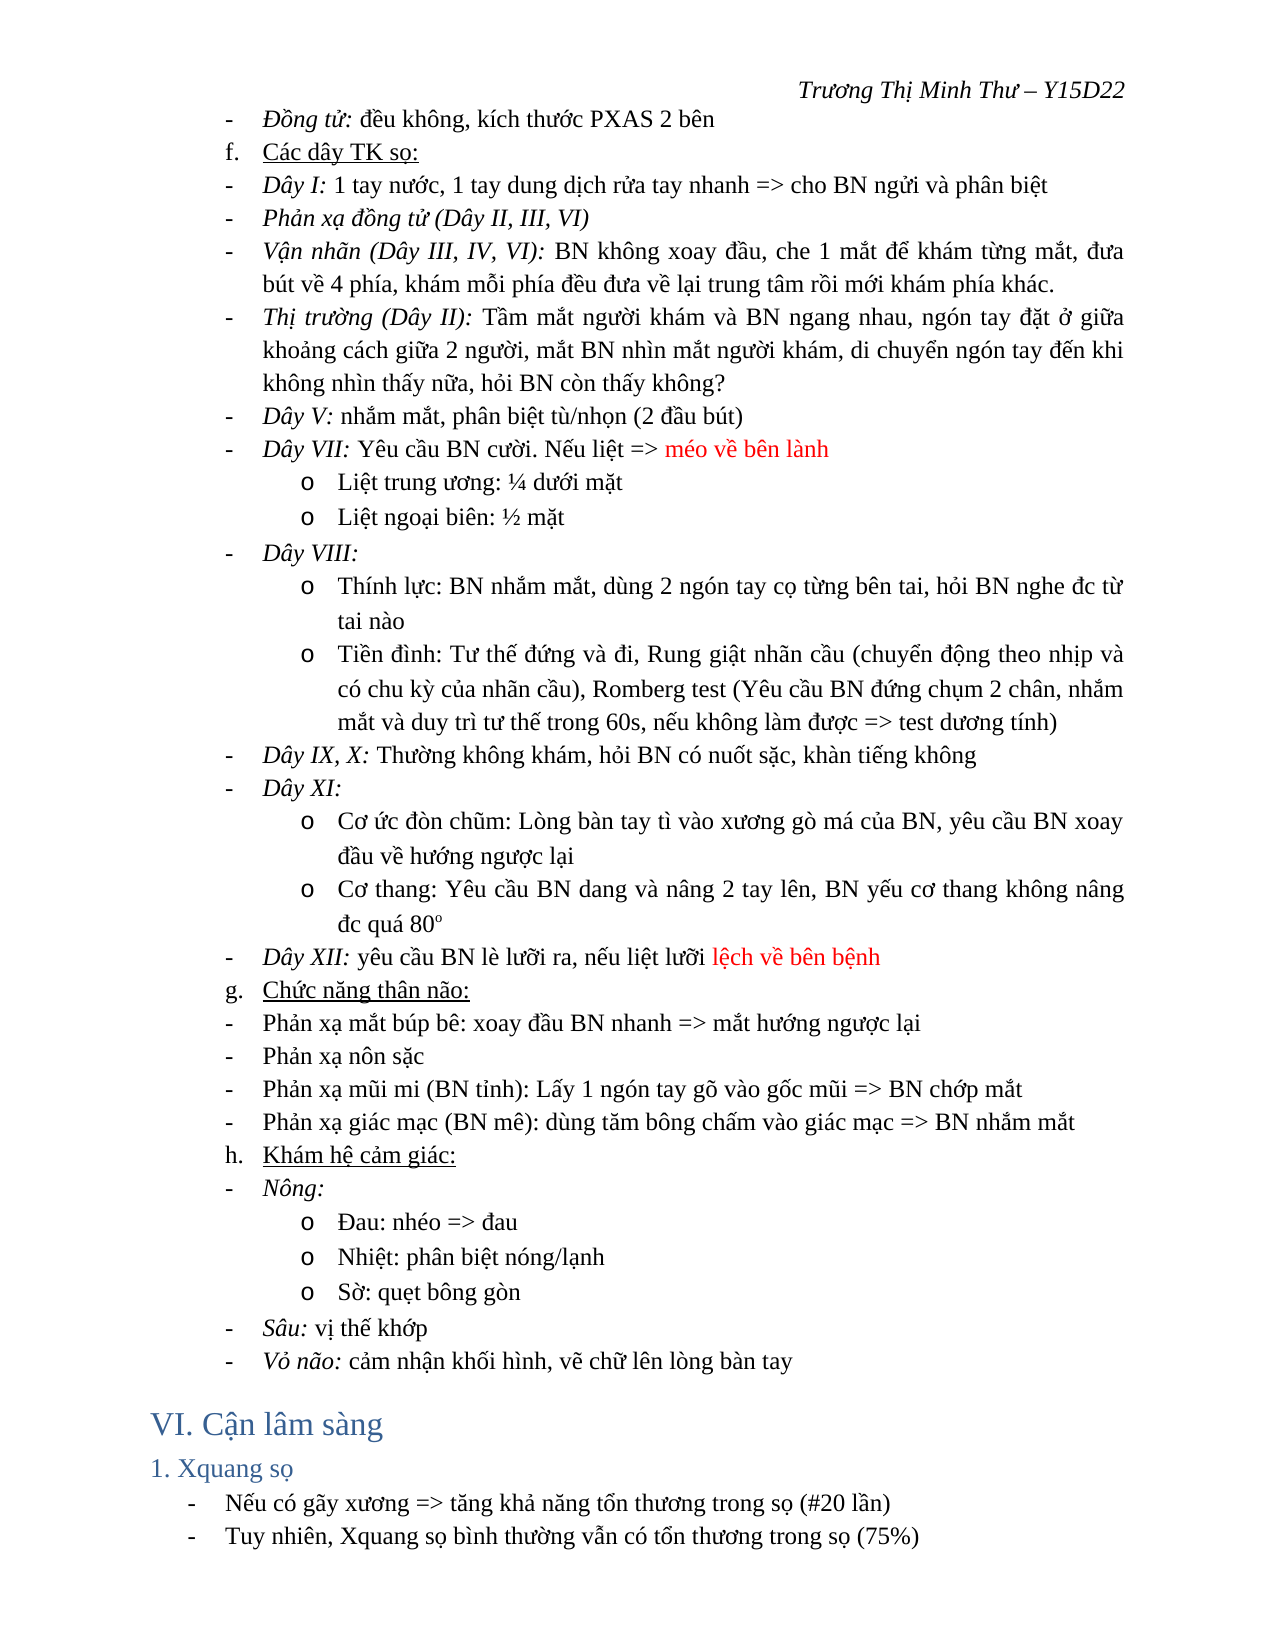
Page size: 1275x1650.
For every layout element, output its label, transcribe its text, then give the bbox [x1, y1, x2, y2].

list Dây XI: [225, 773, 1125, 802]
list Nhiệt: phân biệt nóng/lạnh [300, 1242, 1125, 1273]
list Vận nhãn (Dây III, IV, VI): BN không xoay đầu, che 1 mắt để khám từng mắt, đưa bút về 4 phía, khám mỗi phía đều đưa về lại trung tâm rồi mới khám phía khác. [225, 236, 1125, 298]
list Dây I: 1 tay nước, 1 tay dung dịch rửa tay nhanh => cho BN ngửi và phân biệt [225, 170, 1125, 198]
list Tiền đình: Tư thế đứng và đi, Rung giật nhãn cầu (chuyển động theo nhịp và có chu kỳ của nhãn cầu), Romberg test (Yêu cầu BN đứng chụm 2 chân, nhắm mắt và duy trì tư thế trong 60s, nếu không làm được => test dương tính) [300, 639, 1125, 736]
list Dây VII: Yêu cầu BN cười. Nếu liệt => méo về bên lành [225, 434, 1125, 463]
list Nông: [225, 1173, 1125, 1202]
list Nếu có gãy xương => tăng khả năng tổn thương trong sọ (#20 lần) [187, 1488, 1125, 1517]
list Liệt trung ương: ¼ dưới mặt [300, 467, 1125, 498]
list Liệt ngoại biên: ½ mặt [300, 502, 1125, 533]
list Dây XII: yêu cầu BN lè lưỡi ra, nếu liệt lưỡi lệch về bên bệnh [225, 942, 1125, 971]
list Dây V: nhắm mắt, phân biệt tù/nhọn (2 đầu bút) [225, 401, 1125, 430]
list Phản xạ giác mạc (BN mê): dùng tăm bông chấm vào giác mạc => BN nhắm mắt [225, 1107, 1125, 1136]
subtitle VI. Cận lâm sàng [150, 1404, 1125, 1442]
subtitle 1. Xquang sọ [150, 1452, 1125, 1483]
list Thị trường (Dây II): Tầm mắt người khám và BN ngang nhau, ngón tay đặt ở giữa khoảng cách giữa 2 người, mắt BN nhìn mắt người khám, di chuyển ngón tay đến khi không nhìn thấy nữa, hỏi BN còn thấy không? [225, 302, 1125, 397]
list Sâu: vị thế khớp [225, 1313, 1125, 1342]
list Phản xạ nôn sặc [225, 1041, 1125, 1070]
list Sờ: quẹt bông gòn [300, 1277, 1125, 1308]
list Dây IX, X: Thường không khám, hỏi BN có nuốt sặc, khàn tiếng không [225, 740, 1125, 769]
list Phản xạ mũi mi (BN tỉnh): Lấy 1 ngón tay gõ vào gốc mũi => BN chớp mắt [225, 1074, 1125, 1103]
list Phản xạ đồng tử (Dây II, III, VI) [225, 203, 1125, 232]
list Cơ thang: Yêu cầu BN dang và nâng 2 tay lên, BN yếu cơ thang không nâng đc quá 80o [300, 874, 1125, 938]
list Tuy nhiên, Xquang sọ bình thường vẫn có tổn thương trong sọ (75%) [187, 1521, 1125, 1549]
list Cơ ức đòn chũm: Lòng bàn tay tì vào xương gò má của BN, yêu cầu BN xoay đầu về hướng ngược lại [300, 806, 1125, 870]
list Đau: nhéo => đau [300, 1207, 1125, 1237]
list Các dây TK sọ: [225, 137, 1125, 166]
list Chức năng thân não: [225, 975, 1125, 1004]
list Phản xạ mắt búp bê: xoay đầu BN nhanh => mắt hướng ngược lại [225, 1008, 1125, 1037]
list Đồng tử: đều không, kích thước PXAS 2 bên [225, 104, 1125, 132]
list Khám hệ cảm giác: [225, 1141, 1125, 1169]
list Dây VIII: [225, 538, 1125, 567]
list Thính lực: BN nhắm mắt, dùng 2 ngón tay cọ từng bên tai, hỏi BN nghe đc từ tai nào [300, 571, 1125, 635]
list Vỏ não: cảm nhận khối hình, vẽ chữ lên lòng bàn tay [225, 1346, 1125, 1374]
